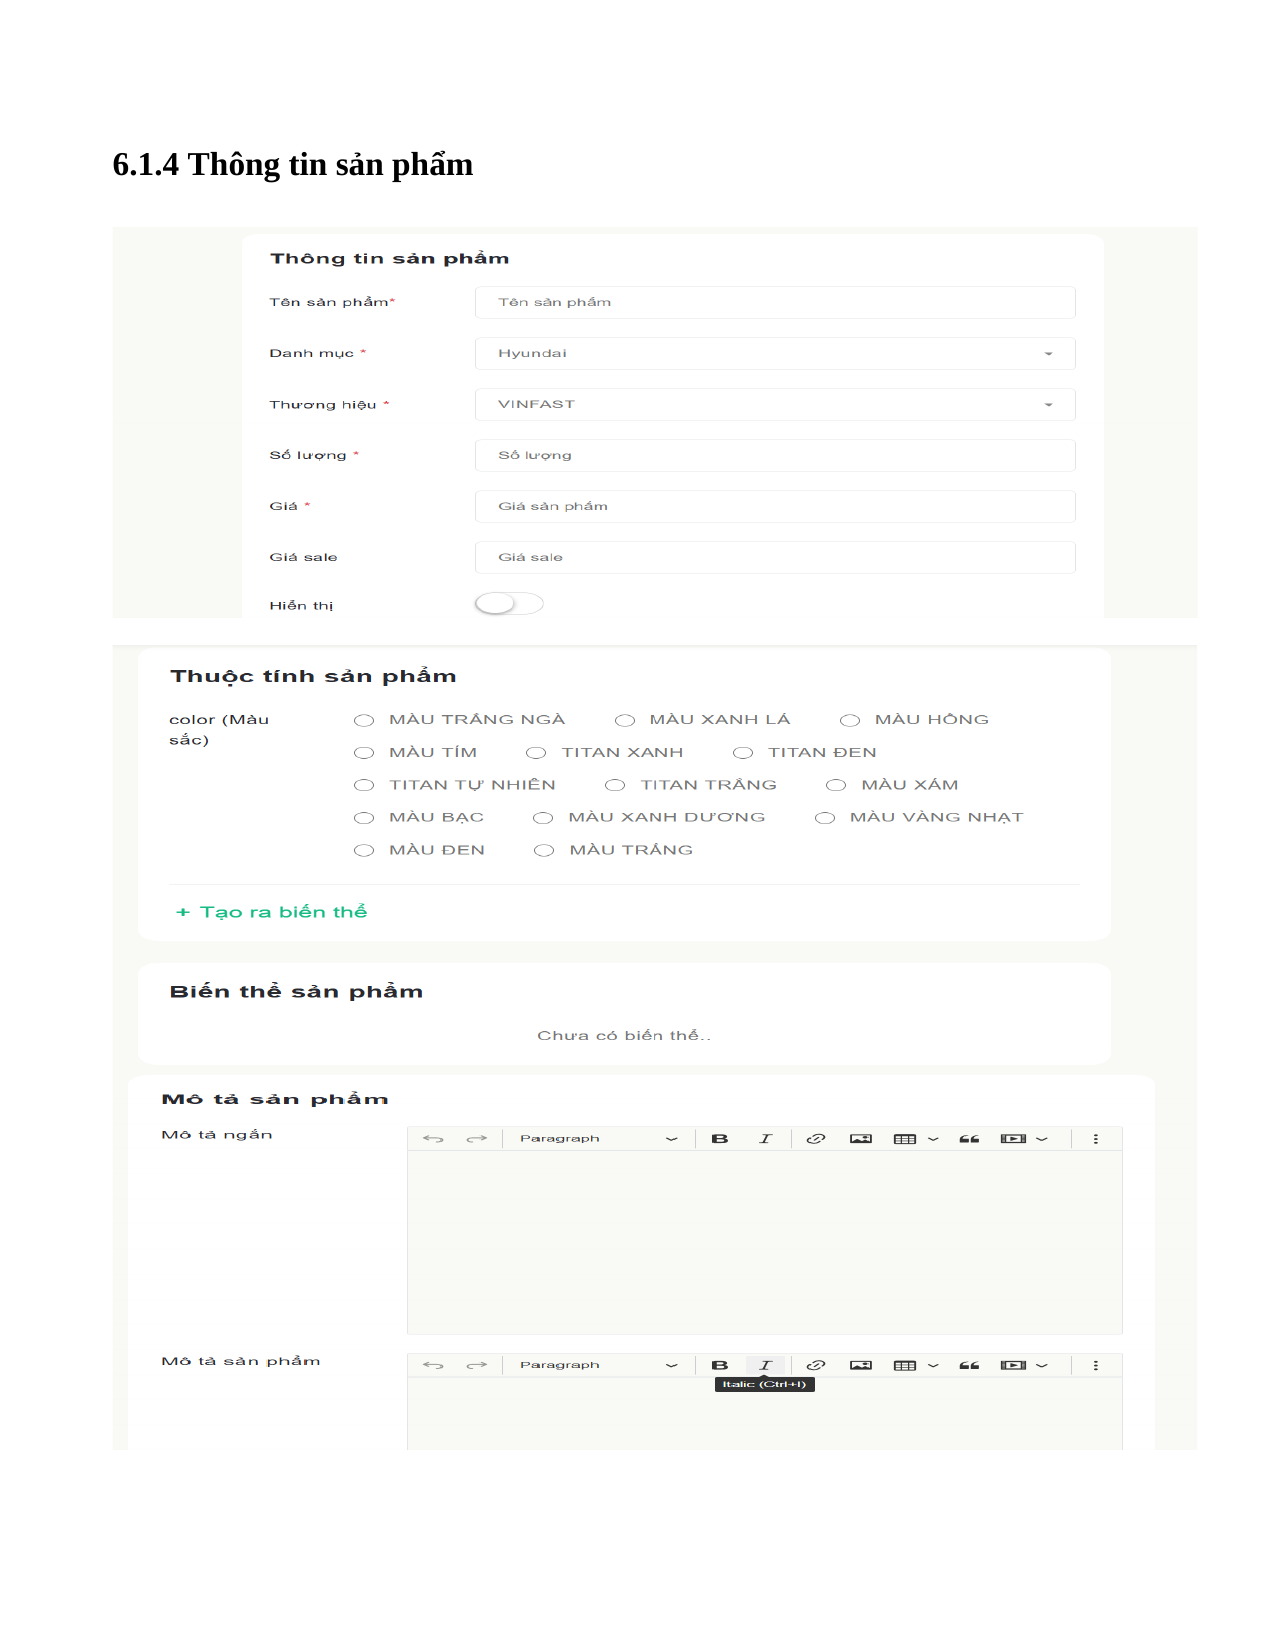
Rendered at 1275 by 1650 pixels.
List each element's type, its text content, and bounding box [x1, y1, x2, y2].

subtitle 6.1.4 Thông tin sản phẩm [112, 144, 1198, 182]
picture [112, 643, 1198, 1450]
picture [112, 227, 1198, 618]
